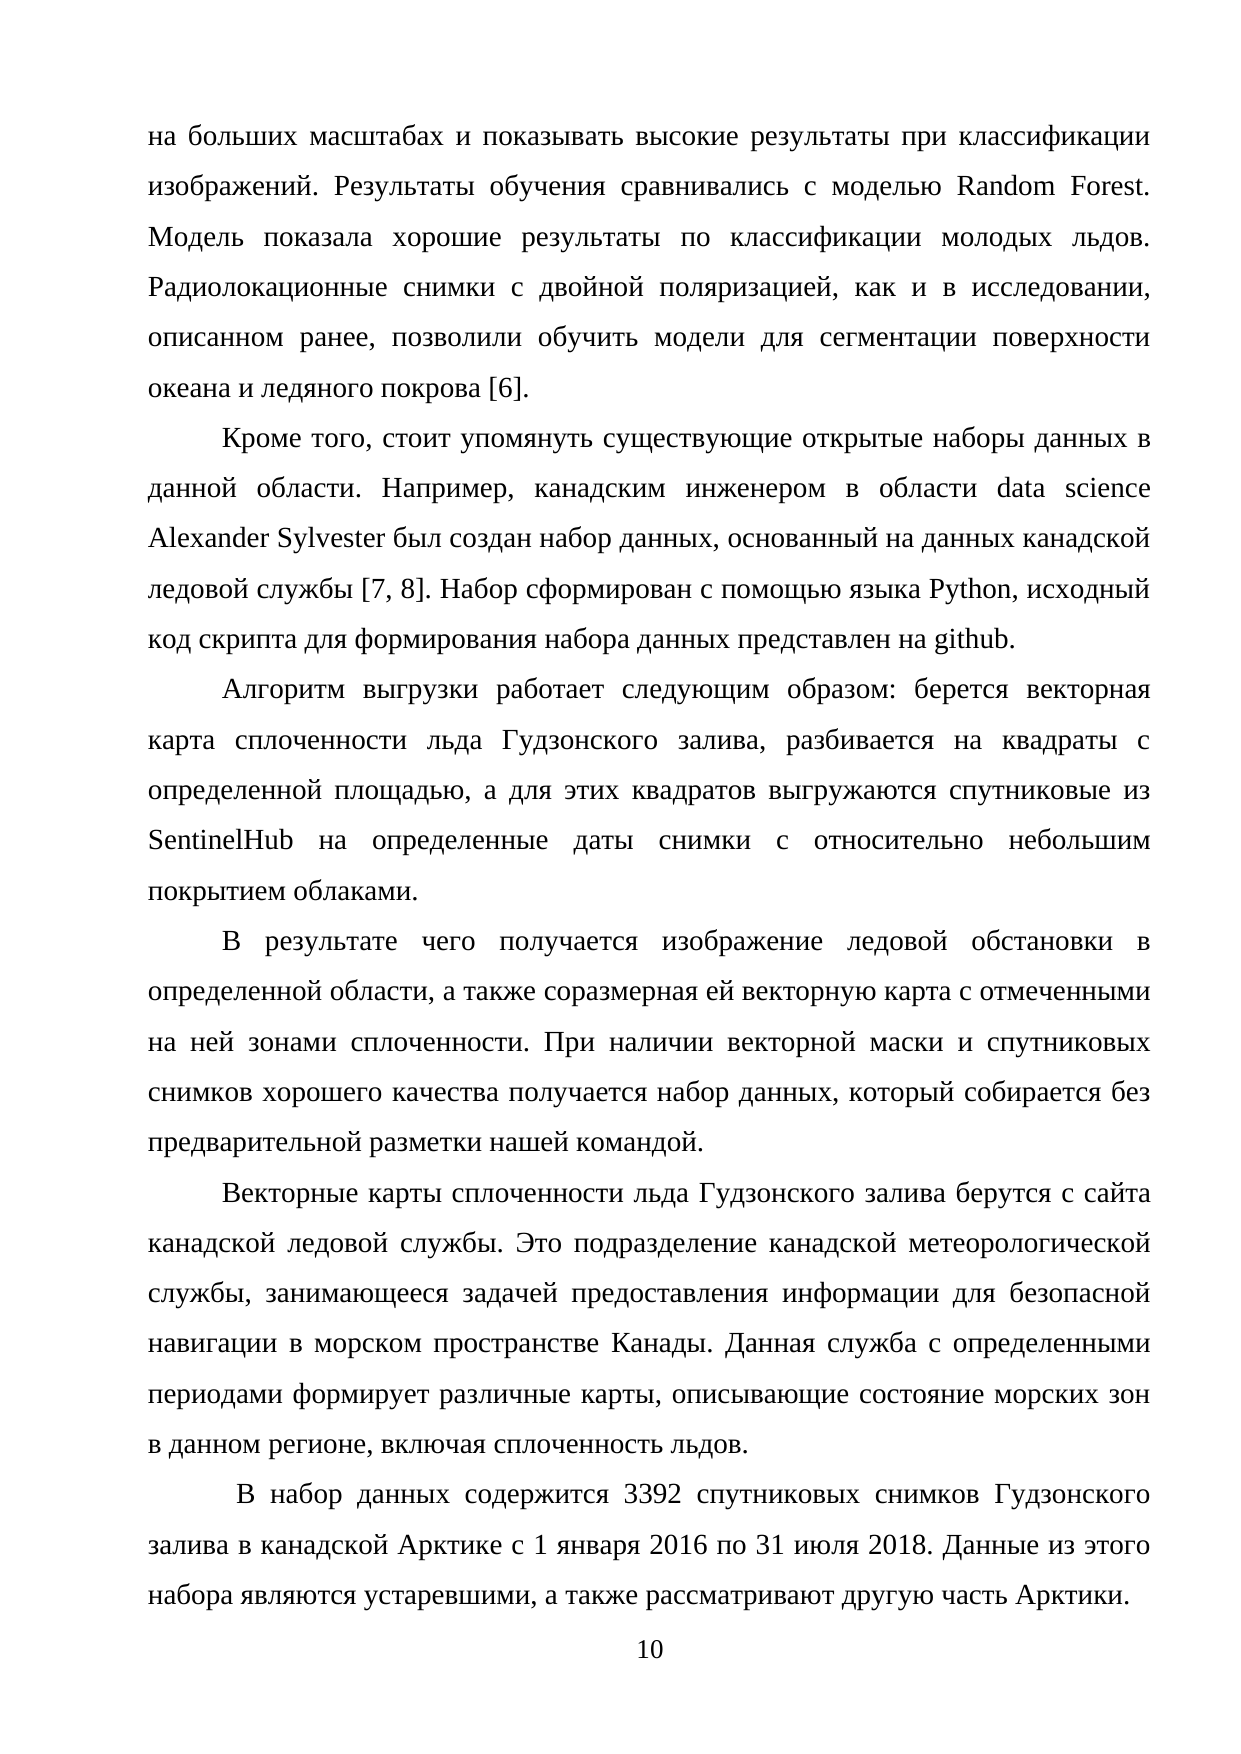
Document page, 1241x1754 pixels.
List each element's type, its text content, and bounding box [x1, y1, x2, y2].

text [148, 118, 1152, 403]
text Алгоритм выгрузки работает следующим образом: берется векторная карта сплоченности льда Гудзонского залива, разбивается на квадраты с определенной площадью, а для этих квадратов выгружаются спутниковые из SentinelHub на определенные даты снимки с относительно небольшим покрытием облаками. [148, 672, 1152, 906]
text В результате чего получается изображение ледовой обстановки в определенной области, а также соразмерная ей векторную карта с отмеченными на ней зонами сплоченности. При наличии векторной маски и спутниковых снимков хорошего качества получается набор данных, который собирается без предварительной разметки нашей командой. [148, 923, 1152, 1158]
text Векторные карты сплоченности льда Гудзонского залива берутся с сайта канадской ледовой службы. Это подразделение канадской метеорологической службы, занимающееся задачей предоставления информации для безопасной навигации в морском пространстве Канады. Данная служба с определенными периодами формирует различные карты, описывающие состояние морских зон в данном регионе, включая сплоченность льдов. [148, 1175, 1152, 1460]
text Кроме того, стоит упомянуть существующие открытые наборы данных в данной области. Например, канадским инженером в области data science Alexander Sylvester был создан набор данных, основанный на данных канадской ледовой службы [7, 8]. Набор сформирован с помощью языка Python, исходный код скрипта для формирования набора данных представлен на github. [148, 420, 1152, 655]
text В набор данных содержится 3392 спутниковых снимков Гудзонского залива в канадской Арктике с 1 января 2016 по 31 июля 2018. Данные из этого набора являются устаревшими, а также рассматривают другую часть Арктики. [148, 1477, 1152, 1611]
